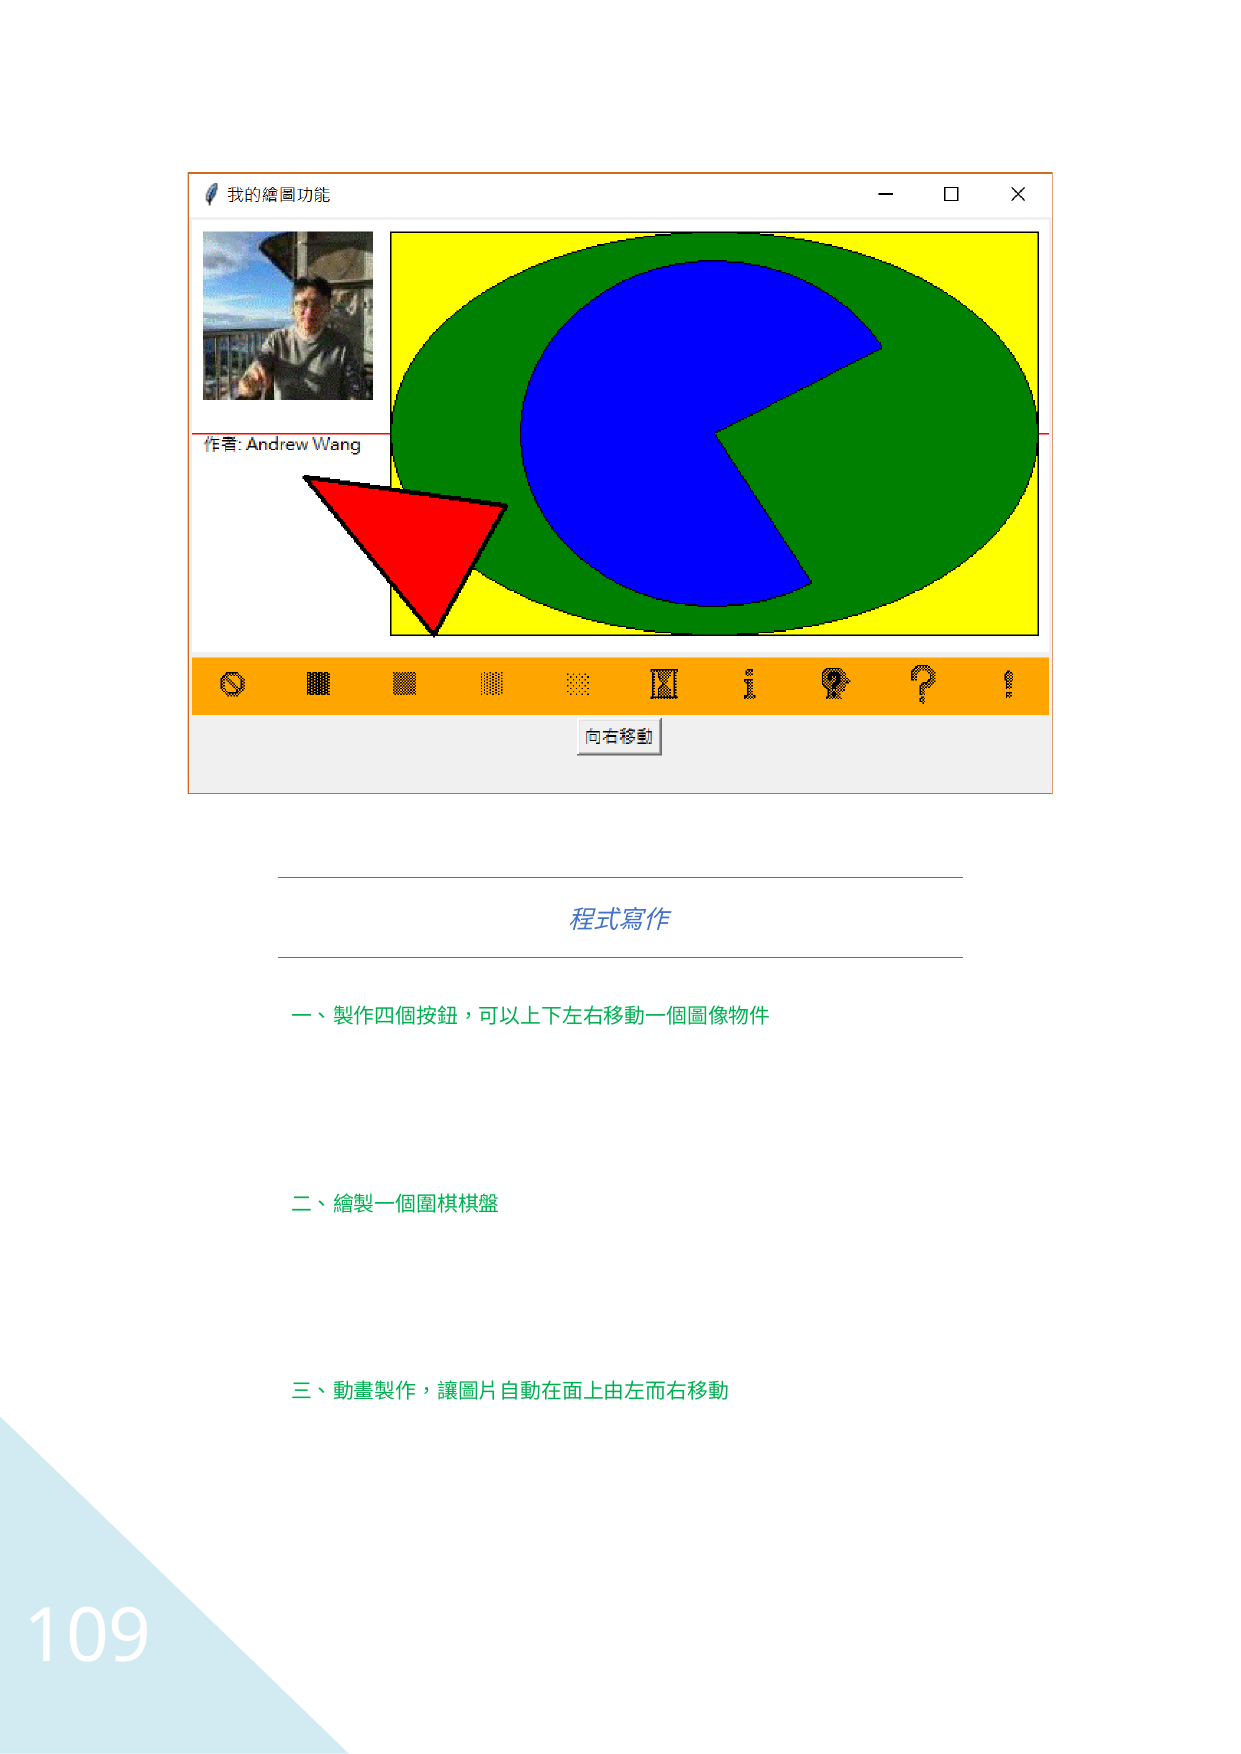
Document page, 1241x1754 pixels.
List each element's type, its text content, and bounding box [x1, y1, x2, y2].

list 製作四個按鈕，可以上下左右移動一個圖像物件 [291, 996, 1053, 1183]
text 程式寫作 [277, 878, 963, 958]
list 動畫製作，讓圖片自動在面上由左而右移動 [291, 1371, 1053, 1558]
picture [187, 172, 1053, 794]
list 繪製一個圍棋棋盤 [291, 1183, 1053, 1371]
